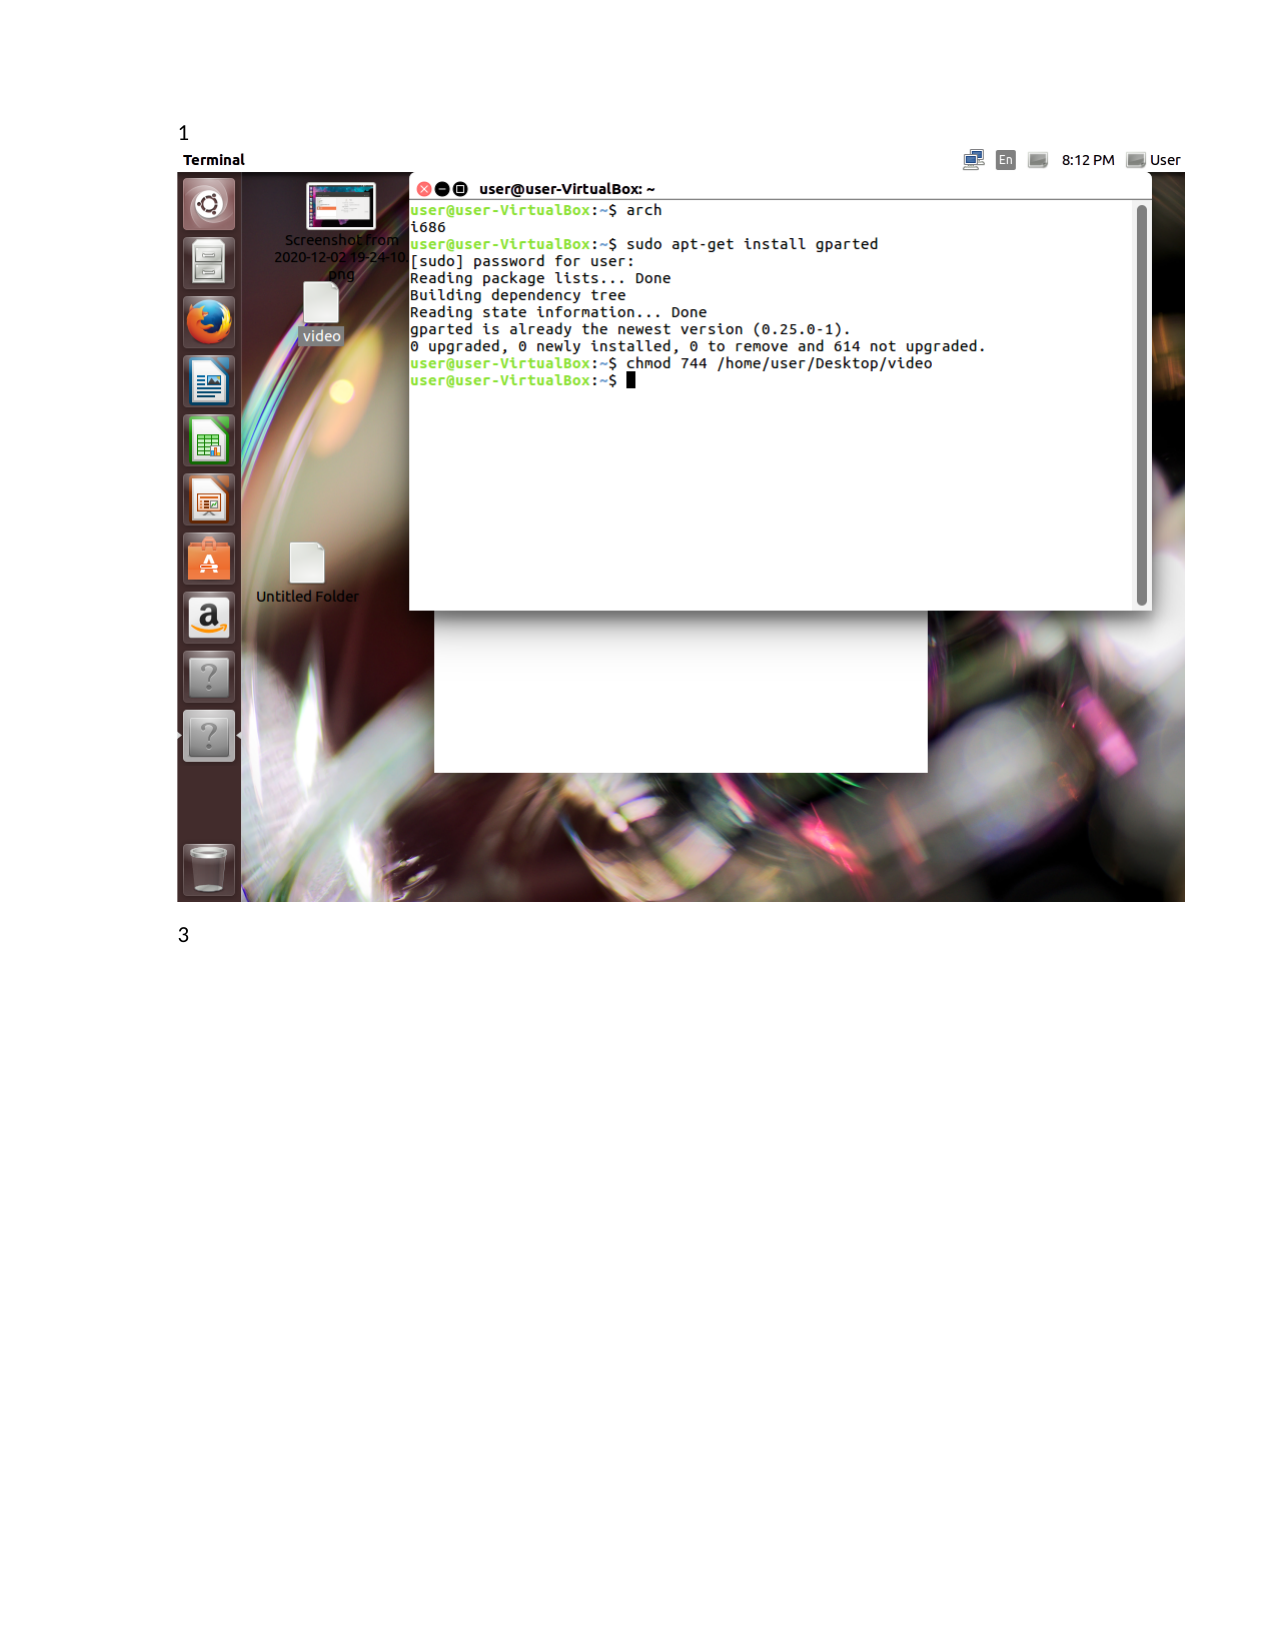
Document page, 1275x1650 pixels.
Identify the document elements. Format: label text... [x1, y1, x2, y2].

picture [177, 148, 1185, 902]
text 3 [177, 920, 1186, 948]
